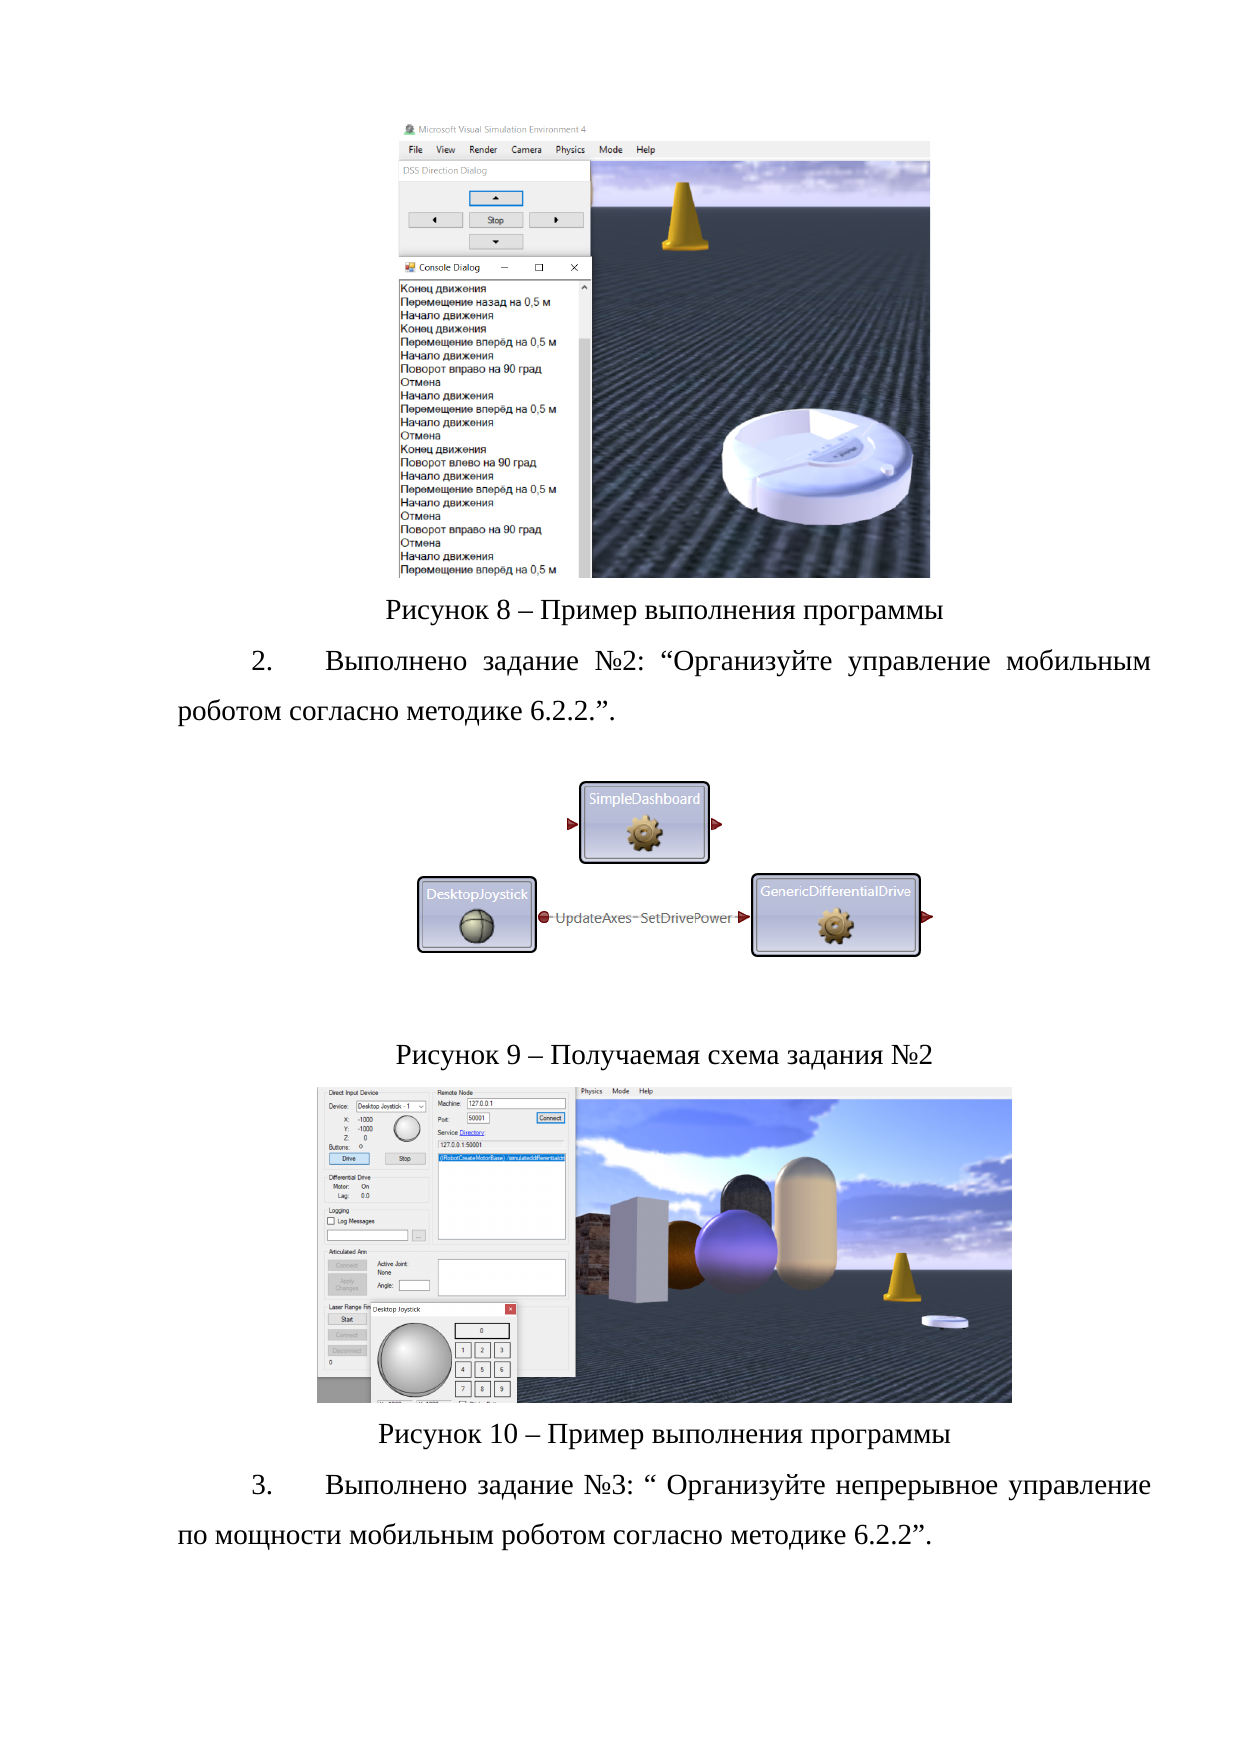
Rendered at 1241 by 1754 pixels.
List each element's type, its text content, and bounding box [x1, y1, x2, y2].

list Выполнено задание №2: “Организуйте управление мобильным роботом согласно методике 6.2.2.”. [177, 643, 1152, 727]
text Рисунок 8 – Пример выполнения программы [177, 592, 1152, 626]
picture [317, 1087, 1012, 1403]
text Рисунок 10 – Пример выполнения программы [177, 1417, 1152, 1450]
text Рисунок 9 – Получаемая схема задания №2 [177, 1037, 1152, 1070]
picture [398, 118, 930, 578]
picture [382, 743, 947, 1023]
list Выполнено задание №3: “ Организуйте непрерывное управление по мощности мобильным роботом согласно методике 6.2.2”. [177, 1467, 1152, 1551]
